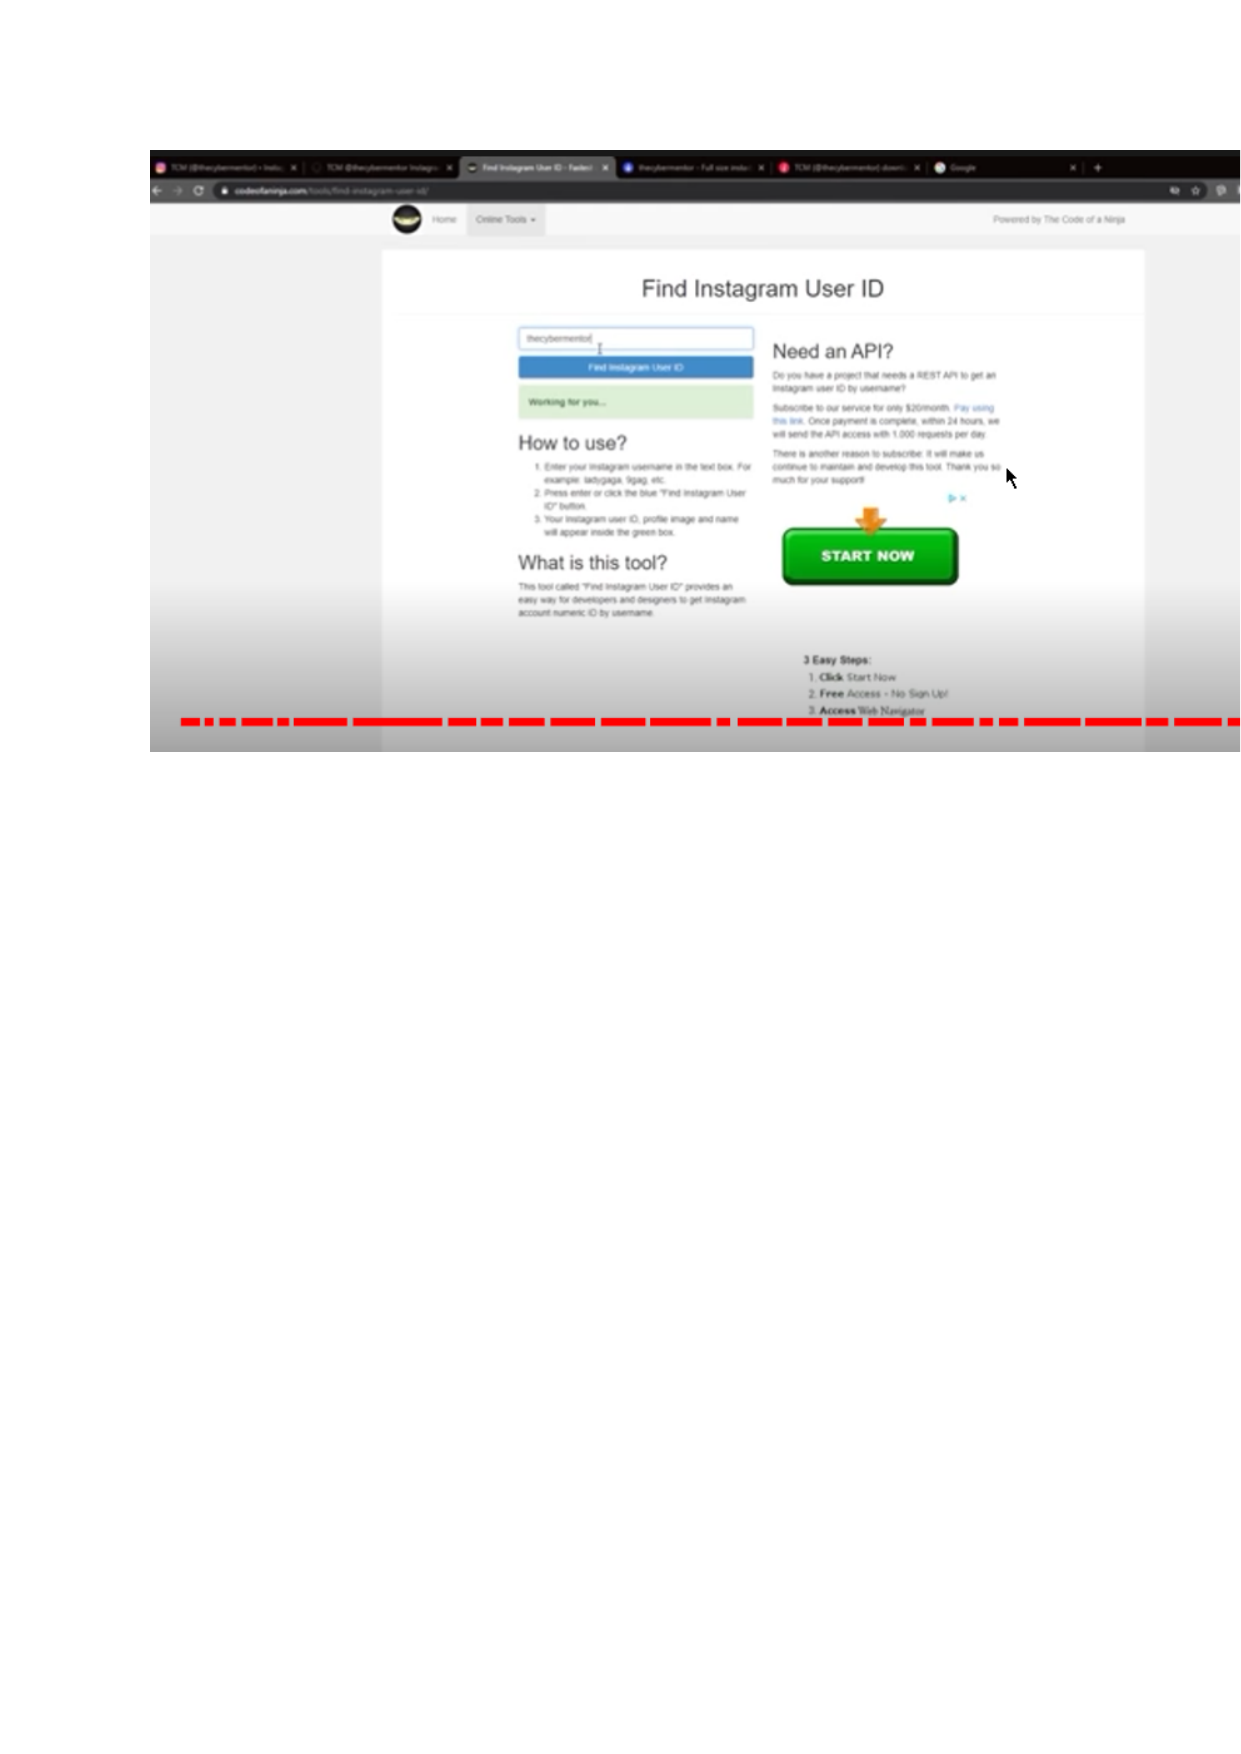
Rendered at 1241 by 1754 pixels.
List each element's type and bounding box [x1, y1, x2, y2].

picture [150, 150, 1241, 752]
